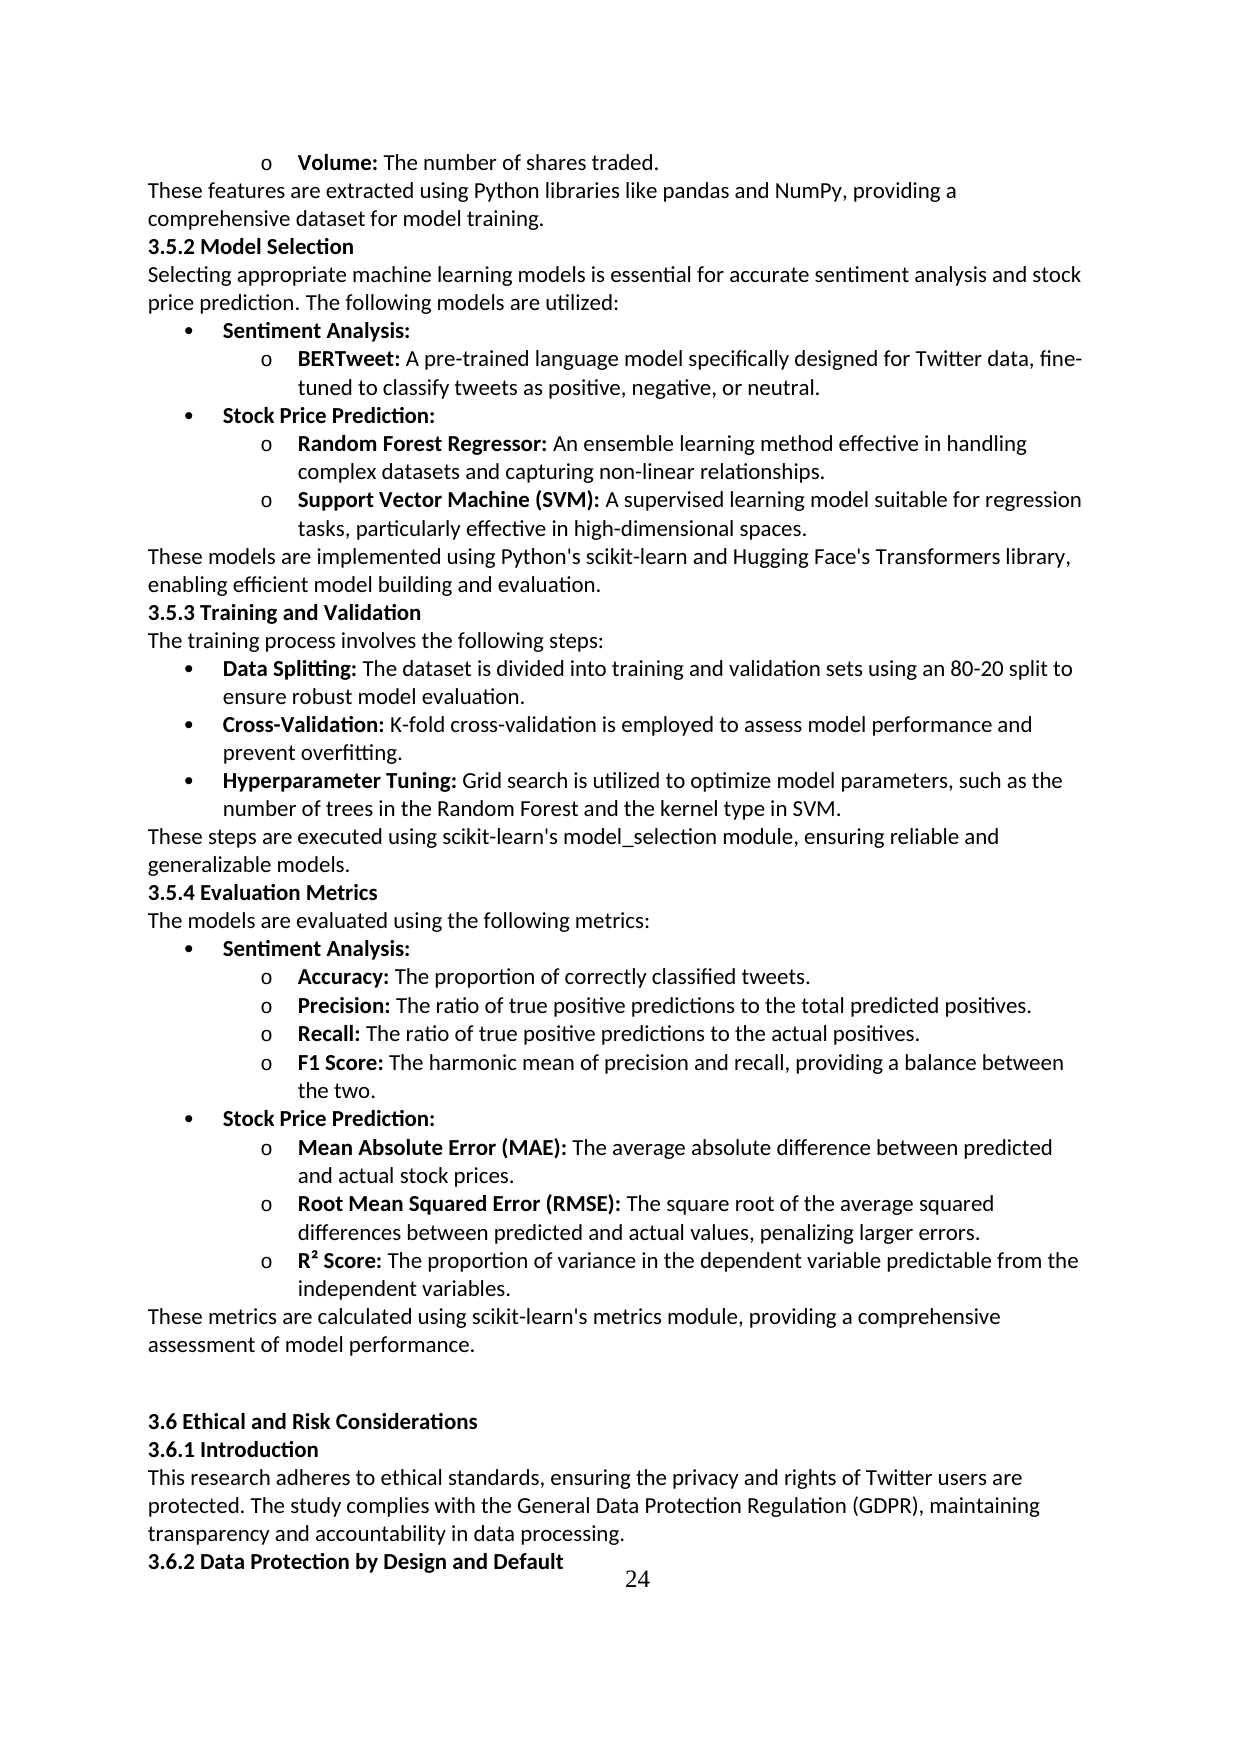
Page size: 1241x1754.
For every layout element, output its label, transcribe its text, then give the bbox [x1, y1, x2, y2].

list Sentiment Analysis: [185, 316, 1092, 344]
text Selecting appropriate machine learning models is essential for accurate sentiment analysis and stock price prediction. The following models are utilized: [148, 260, 1092, 316]
list Accuracy: The proportion of correctly classified tweets. [260, 962, 1092, 991]
list Random Forest Regressor: An ensemble learning method effective in handling complex datasets and capturing non-linear relationships. [260, 429, 1092, 486]
text 3.5.4 Evaluation Metrics [148, 878, 1092, 906]
text This research adheres to ethical standards, ensuring the privacy and rights of Twitter users are protected. The study complies with the General Data Protection Regulation (GDPR), maintaining transparency and accountability in data processing. [148, 1463, 1092, 1547]
subtitle 3.6 Ethical and Risk Considerations [148, 1407, 1092, 1435]
text These models are implemented using Python's scikit-learn and Hugging Face's Transformers library, enabling efficient model building and evaluation. [148, 542, 1092, 598]
list Stock Price Prediction: [185, 401, 1092, 429]
text 3.5.2 Model Selection [148, 232, 1092, 260]
list Precision: The ratio of true positive predictions to the total predicted positives. [260, 991, 1092, 1019]
list Cross-Validation: K-fold cross-validation is employed to assess model performance and prevent overfitting. [185, 710, 1092, 766]
text The training process involves the following steps: [148, 626, 1092, 654]
text These steps are executed using scikit-learn's model_selection module, ensuring reliable and generalizable models. [148, 822, 1092, 878]
text 3.6.2 Data Protection by Design and Default [148, 1547, 1092, 1575]
list Recall: The ratio of true positive predictions to the actual positives. [260, 1019, 1092, 1048]
list R² Score: The proportion of variance in the dependent variable predictable from the independent variables. [260, 1246, 1092, 1302]
text 3.6.1 Introduction [148, 1435, 1092, 1463]
list Root Mean Squared Error (RMSE): The square root of the average squared differences between predicted and actual values, penalizing larger errors. [260, 1189, 1092, 1246]
list BERTweet: A pre-trained language model specifically designed for Twitter data, fine-tuned to classify tweets as positive, negative, or neutral. [260, 344, 1092, 401]
text These features are extracted using Python libraries like pandas and NumPy, providing a comprehensive dataset for model training. [148, 176, 1092, 232]
text The models are evaluated using the following metrics: [148, 906, 1092, 934]
list Data Splitting: The dataset is divided into training and validation sets using an 80-20 split to ensure robust model evaluation. [185, 654, 1092, 710]
list Sentiment Analysis: [185, 934, 1092, 962]
text These metrics are calculated using scikit-learn's metrics module, providing a comprehensive assessment of model performance. [148, 1302, 1092, 1358]
text 3.5.3 Training and Validation [148, 598, 1092, 626]
list Stock Price Prediction: [185, 1104, 1092, 1133]
list Hyperparameter Tuning: Grid search is utilized to optimize model parameters, such as the number of trees in the Random Forest and the kernel type in SVM. [185, 766, 1092, 822]
list Volume: The number of shares traded. [260, 148, 1092, 176]
list Support Vector Machine (SVM): A supervised learning model suitable for regression tasks, particularly effective in high-dimensional spaces. [260, 486, 1092, 542]
list F1 Score: The harmonic mean of precision and recall, providing a balance between the two. [260, 1048, 1092, 1104]
list Mean Absolute Error (MAE): The average absolute difference between predicted and actual stock prices. [260, 1133, 1092, 1189]
